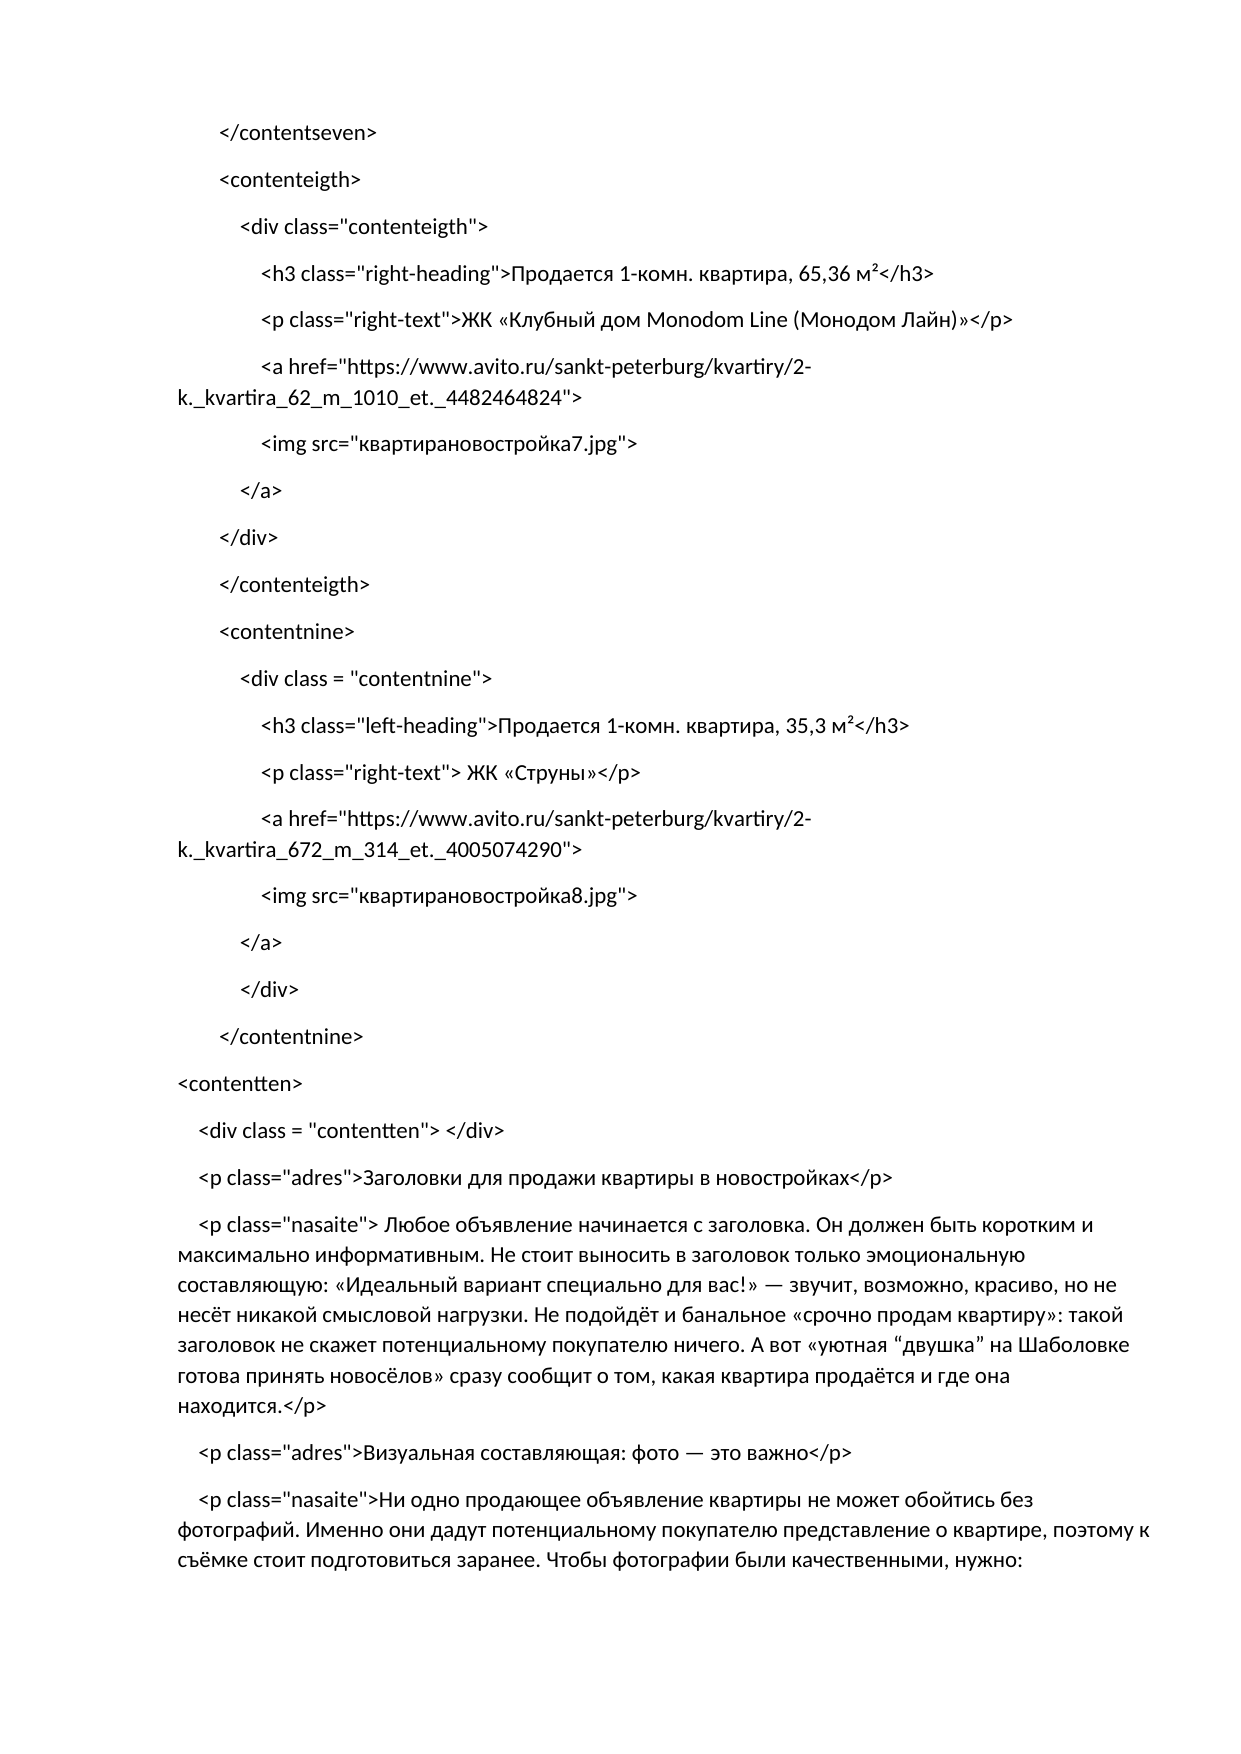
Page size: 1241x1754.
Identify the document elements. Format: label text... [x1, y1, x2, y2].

text </contentnine> [177, 1022, 1152, 1050]
text <p class="right-text">ЖК «Клубный дом Monodom Line (Монодом Лайн)»</p> [177, 306, 1152, 334]
text <a href="https://www.avito.ru/sankt-peterburg/kvartiry/2-k._kvartira_62_m_1010_et._4482464824"> [177, 352, 1152, 411]
text <p class="nasaite">Ни одно продающее объявление квартиры не может обойтись без фотографий. Именно они дадут потенциальному покупателю представление о квартире, поэтому к съёмке стоит подготовиться заранее. Чтобы фотографии были качественными, нужно: [177, 1485, 1152, 1573]
text <contenteigth> [177, 165, 1152, 193]
text <h3 class="right-heading">Продается 1-комн. квартира, 65,36 м²</h3> [177, 259, 1152, 287]
text <contentten> [177, 1069, 1152, 1097]
text <contentnine> [177, 617, 1152, 645]
text </contentseven> [177, 118, 1152, 146]
text <p class="adres">Заголовки для продажи квартиры в новостройках</p> [177, 1163, 1152, 1191]
text <img src="квартирановостройка7.jpg"> [177, 429, 1152, 458]
text <img src="квартирановостройка8.jpg"> [177, 882, 1152, 910]
text </contenteigth> [177, 570, 1152, 598]
text <div class = "contentnine"> [177, 664, 1152, 692]
text <div class = "contentten"> </div> [177, 1116, 1152, 1144]
text </a> [177, 476, 1152, 504]
text <p class="adres">Визуальная составляющая: фото — это важно</p> [177, 1438, 1152, 1466]
text <div class="contenteigth"> [177, 212, 1152, 240]
text <a href="https://www.avito.ru/sankt-peterburg/kvartiry/2-k._kvartira_672_m_314_et._4005074290"> [177, 804, 1152, 863]
text <h3 class="left-heading">Продается 1-комн. квартира, 35,3 м²</h3> [177, 711, 1152, 739]
text </a> [177, 928, 1152, 957]
text </div> [177, 975, 1152, 1003]
text </div> [177, 523, 1152, 551]
text <p class="right-text"> ЖК «Струны»</p> [177, 758, 1152, 786]
text <p class="nasaite"> Любое объявление начинается с заголовка. Он должен быть коротким и максимально информативным. Не стоит выносить в заголовок только эмоциональную составляющую: «Идеальный вариант специально для вас!» — звучит, возможно, красиво, но не несёт никакой смысловой нагрузки. Не подойдёт и банальное «срочно продам квартиру»: такой заголовок не скажет потенциальному покупателю ничего. А вот «уютная “двушка” на Шаболовке готова принять новосёлов» сразу сообщит о том, какая квартира продаётся и где она находится.</p> [177, 1210, 1152, 1419]
